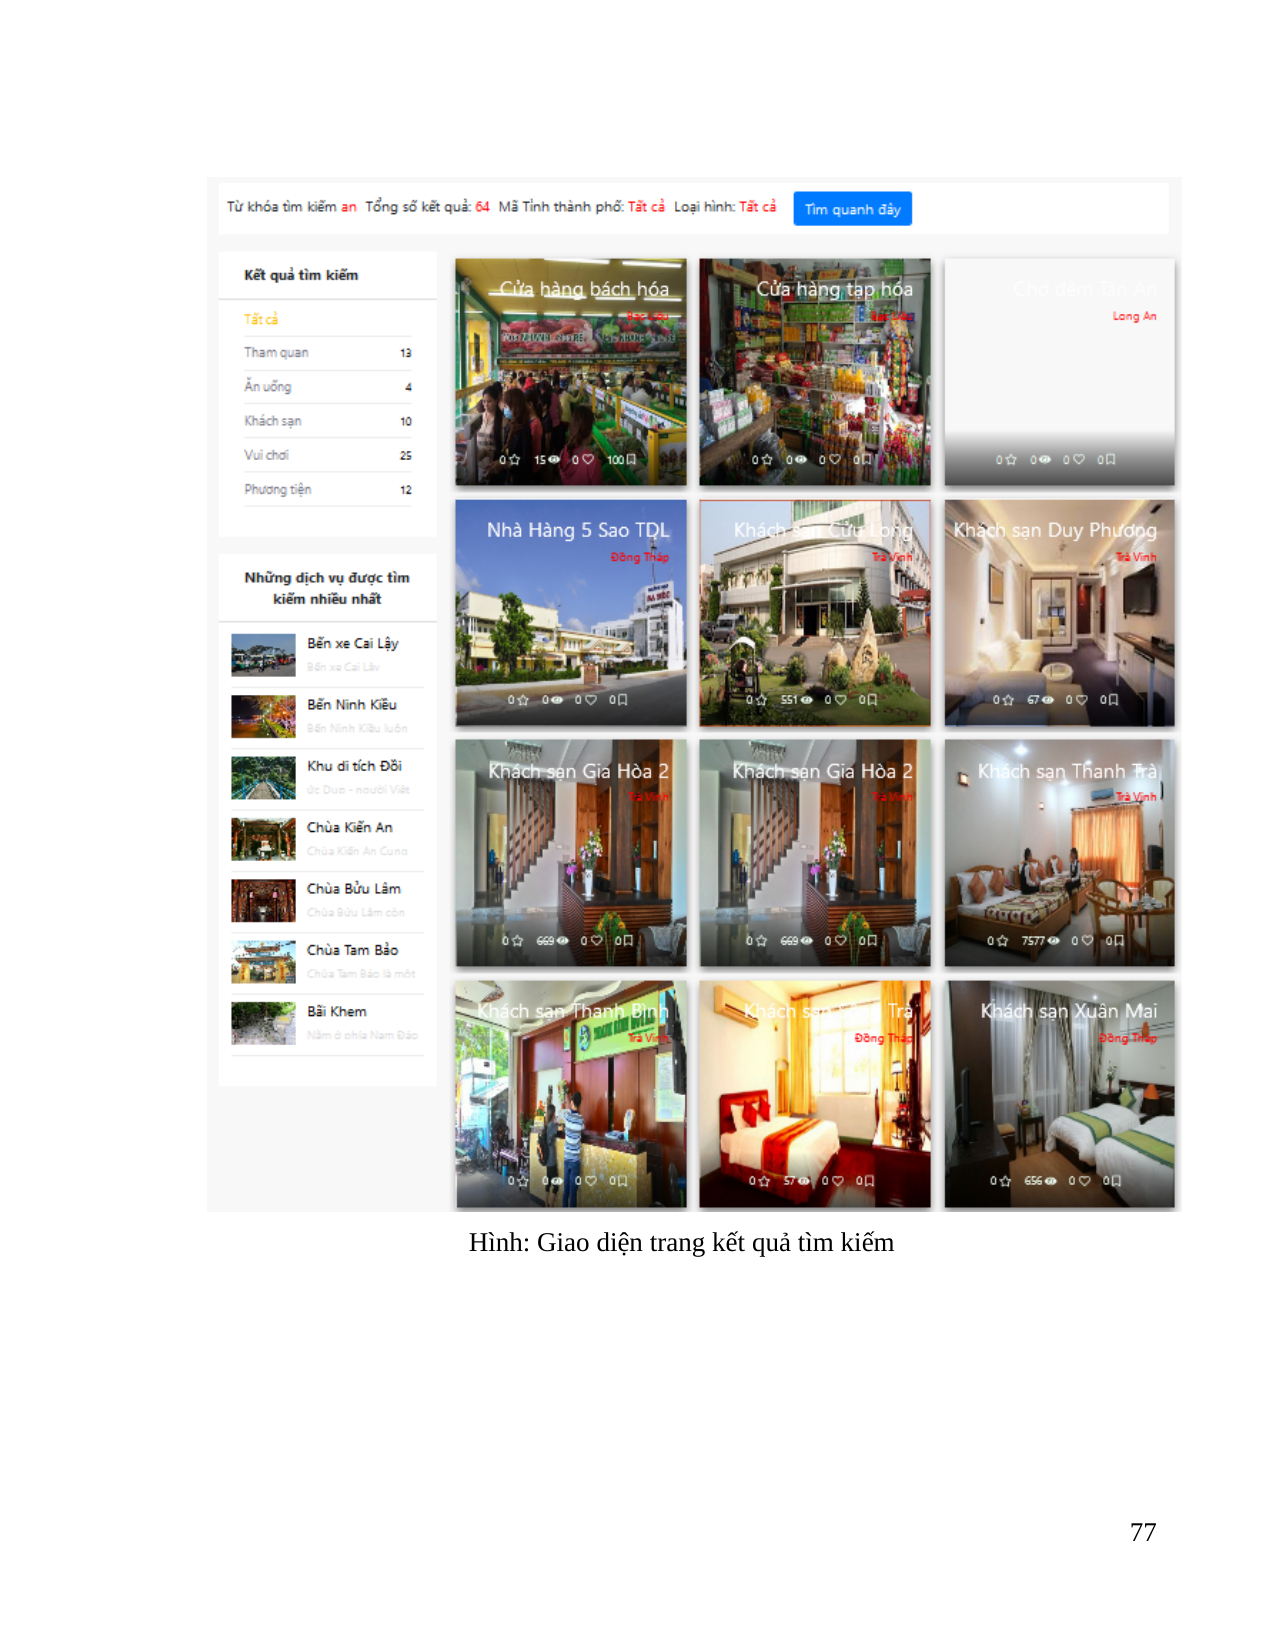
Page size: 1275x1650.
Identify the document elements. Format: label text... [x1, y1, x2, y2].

picture [206, 177, 1182, 1212]
subtitle Hình: Giao diện trang kết quả tìm kiếm [207, 1226, 1156, 1257]
